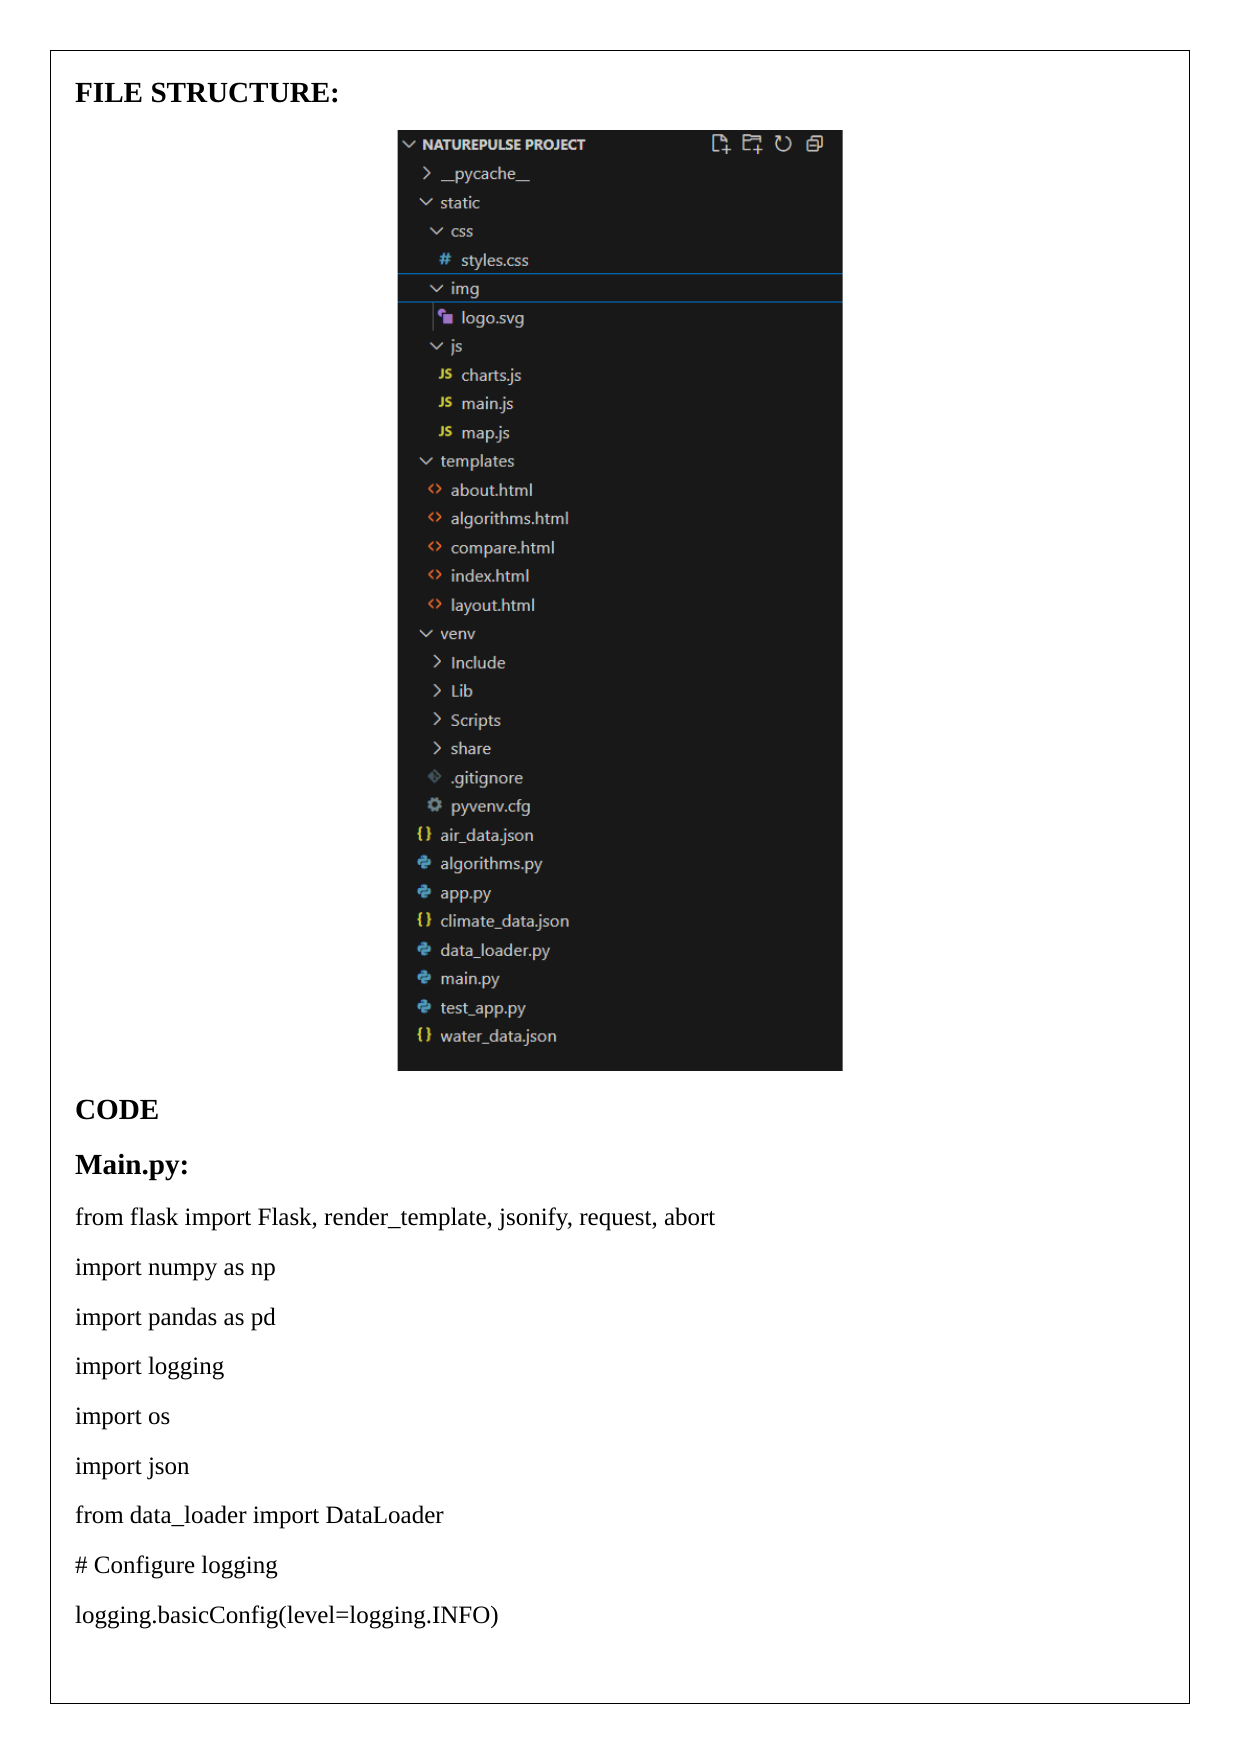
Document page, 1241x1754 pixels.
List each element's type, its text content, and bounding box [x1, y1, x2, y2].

text from data_loader import DataLoader [75, 1501, 1165, 1529]
text logging.basicConfig(level=logging.INFO) [75, 1600, 1165, 1629]
text import json [75, 1451, 1165, 1479]
text import logging [75, 1351, 1165, 1380]
text from flask import Flask, render_template, jsonify, request, abort [75, 1202, 1165, 1231]
picture [397, 130, 843, 1071]
text import os [75, 1401, 1165, 1430]
text CODE [75, 1092, 1165, 1126]
text import pandas as pd [75, 1302, 1165, 1331]
text Main.py: [75, 1147, 1165, 1181]
text import numpy as np [75, 1252, 1165, 1281]
text FILE STRUCTURE: [75, 75, 1165, 108]
text # Configure logging [75, 1550, 1165, 1579]
